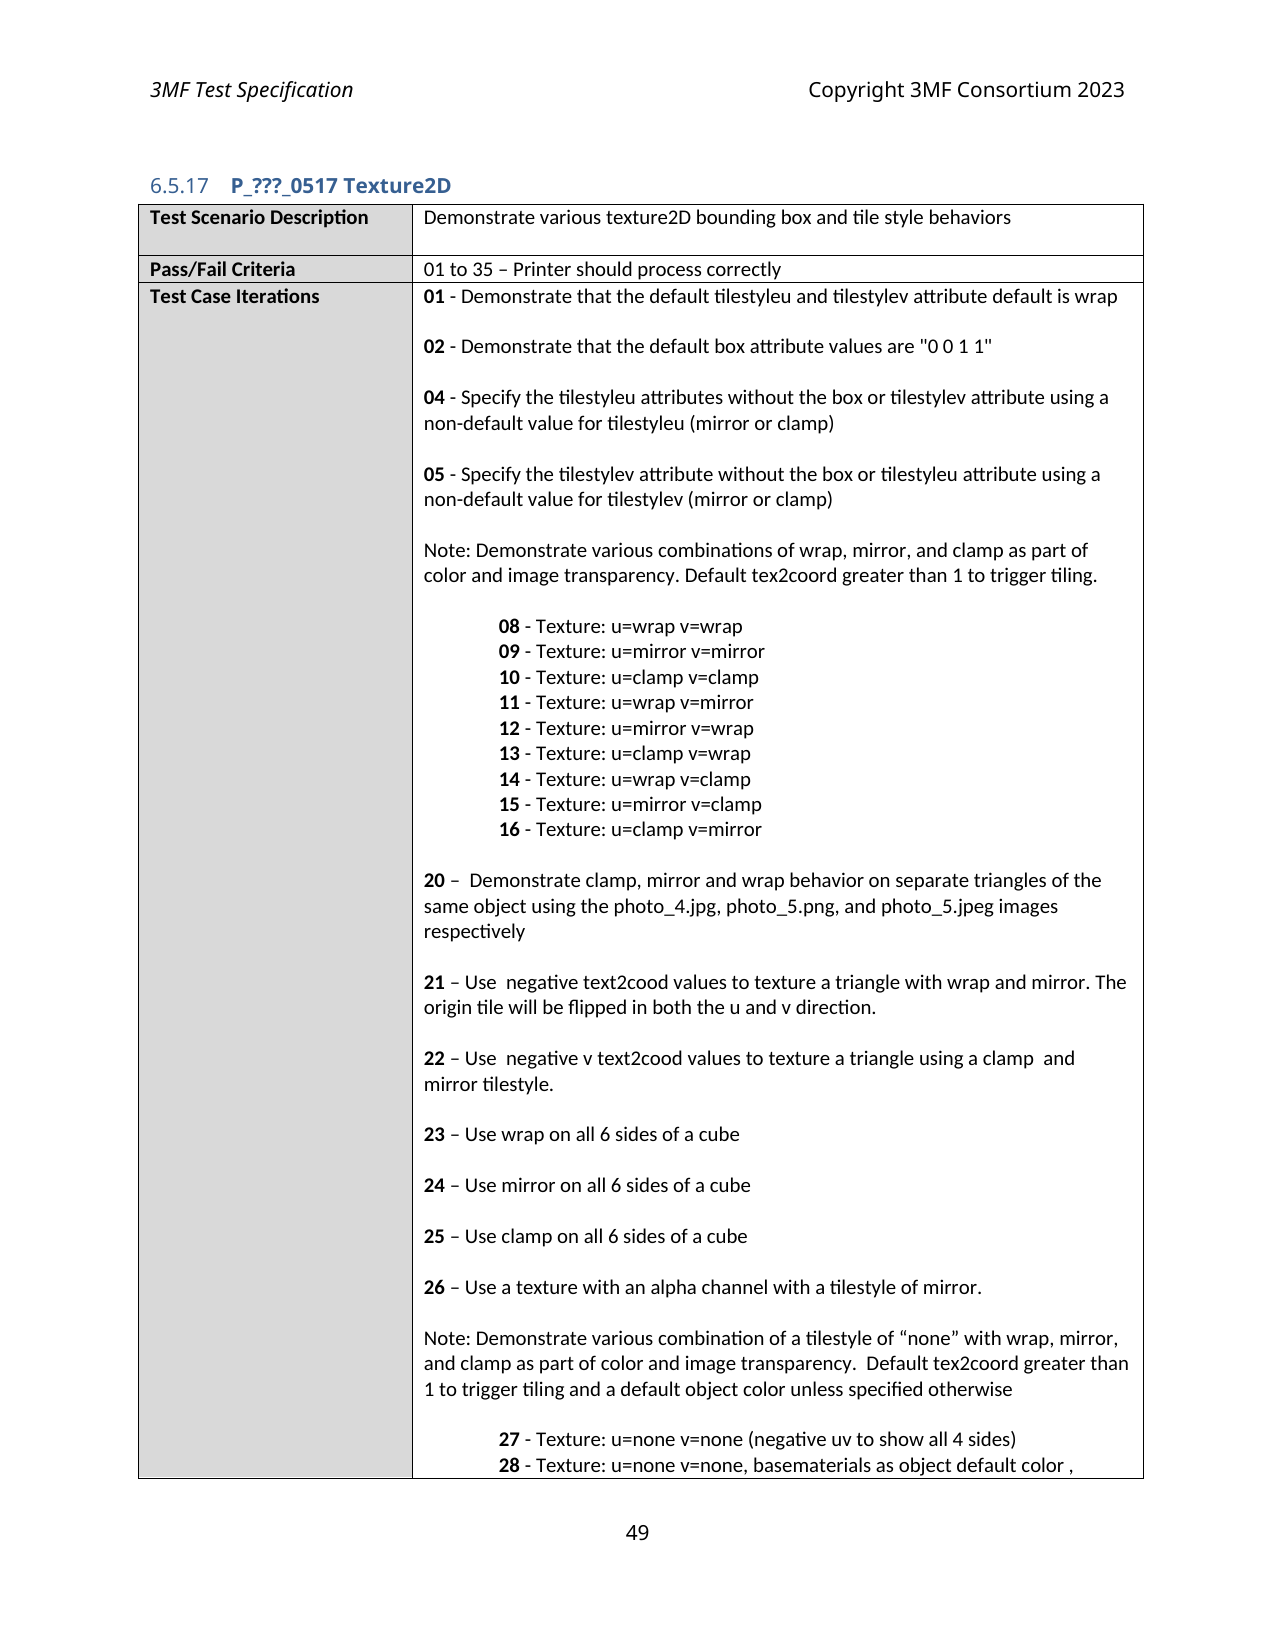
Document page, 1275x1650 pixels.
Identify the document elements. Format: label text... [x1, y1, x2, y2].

table_header Demonstrate various texture2D bounding box and tile style behaviors [413, 205, 1143, 255]
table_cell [413, 283, 1143, 1477]
subtitle P_???_0517 Texture2D [150, 171, 1125, 199]
table_cell Pass/Fail Criteria [139, 256, 412, 282]
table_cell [139, 283, 412, 1477]
table_cell 01 to 35 – Printer should process correctly [413, 256, 1143, 282]
table_header Test Scenario Description [139, 205, 412, 255]
